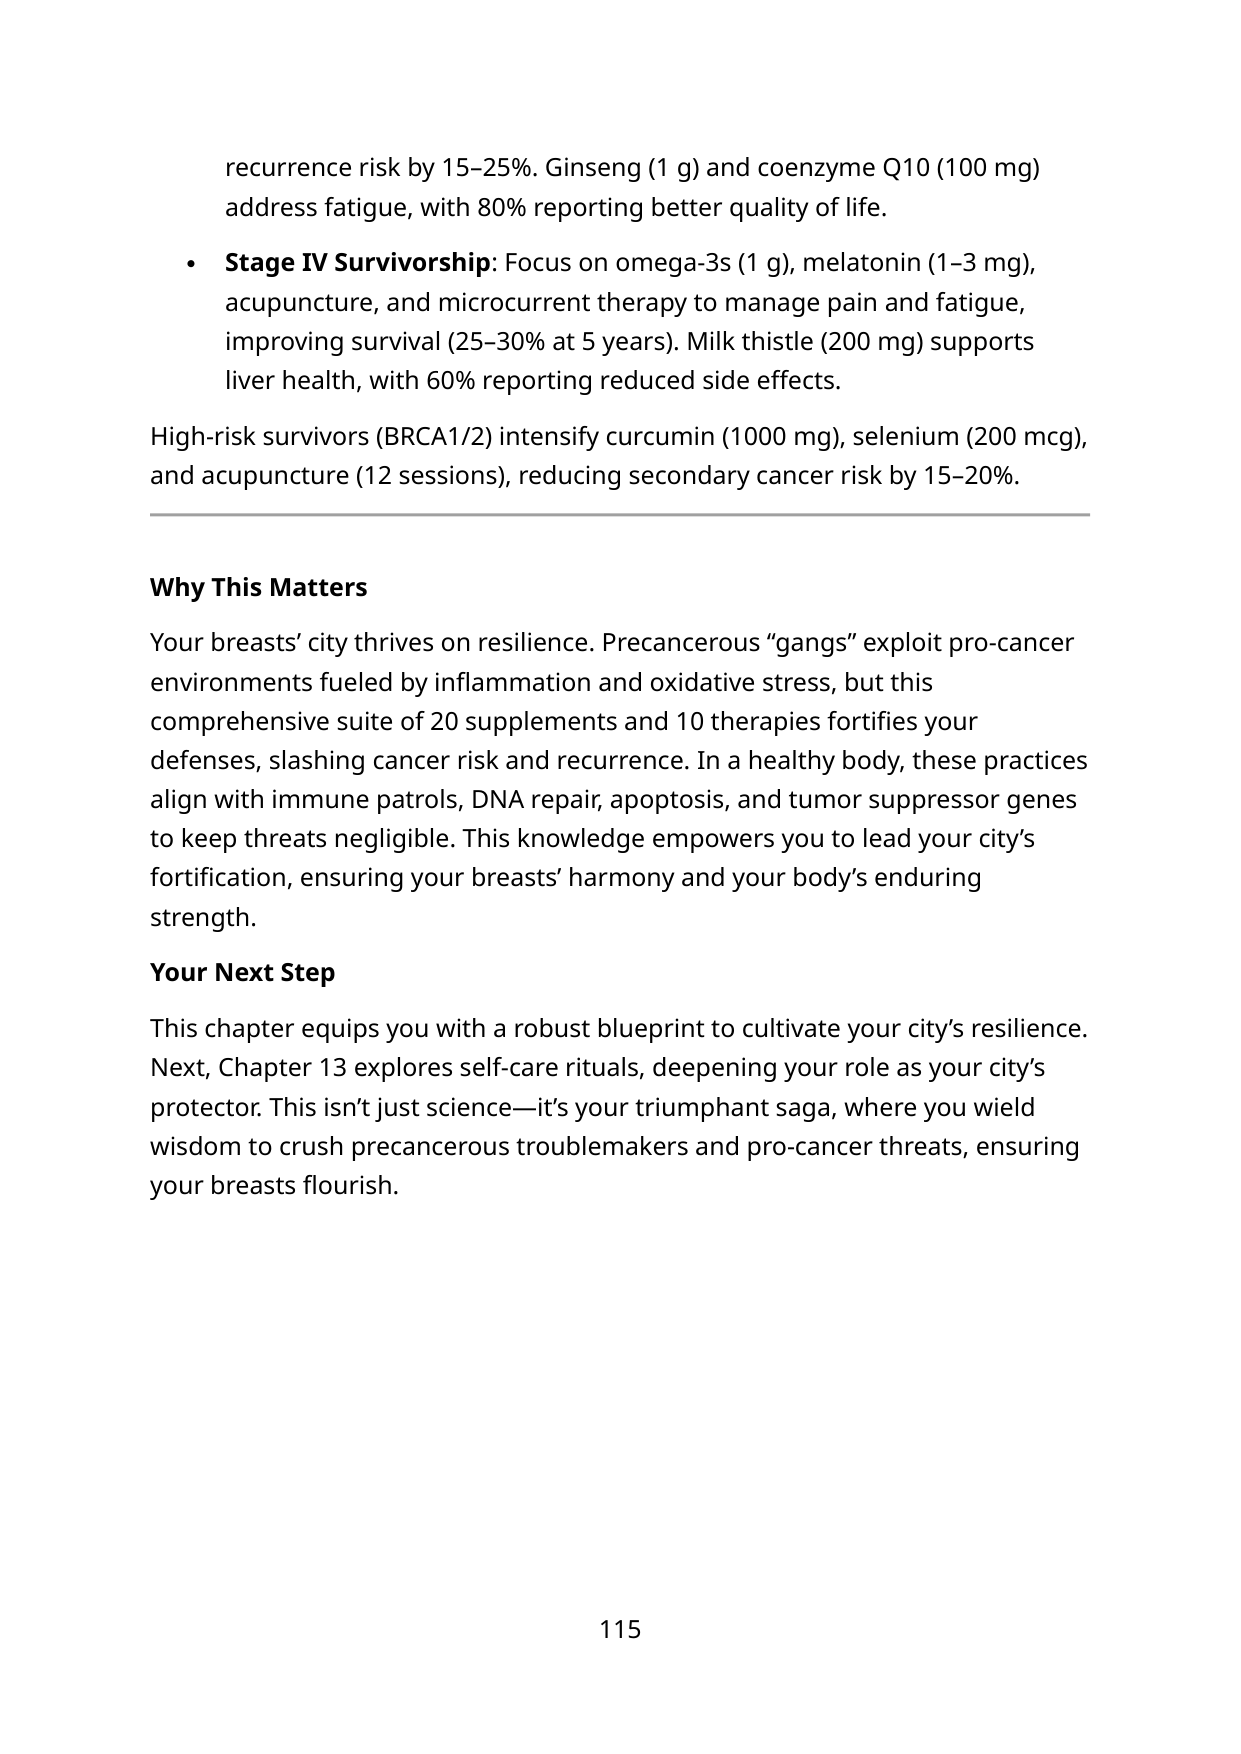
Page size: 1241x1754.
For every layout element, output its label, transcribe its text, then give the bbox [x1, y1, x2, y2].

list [187, 150, 1090, 223]
text Your breasts’ city thrives on resilience. Precancerous “gangs” exploit pro-cancer environments fueled by inflammation and oxidative stress, but this comprehensive suite of 20 supplements and 10 therapies fortifies your defenses, slashing cancer risk and recurrence. In a healthy body, these practices align with immune patrols, DNA repair, apoptosis, and tumor suppressor genes to keep threats negligible. This knowledge empowers you to lead your city’s fortification, ensuring your breasts’ harmony and your body’s enduring strength. [150, 625, 1090, 933]
list Stage IV Survivorship: Focus on omega-3s (1 g), melatonin (1–3 mg), acupuncture, and microcurrent therapy to manage pain and fatigue, improving survival (25–30% at 5 years). Milk thistle (200 mg) supports liver health, with 60% reporting reduced side effects. [187, 245, 1090, 397]
text Your Next Step [150, 955, 1090, 989]
text This chapter equips you with a robust blueprint to cultivate your city’s resilience. Next, Chapter 13 explores self-care rituals, deepening your role as your city’s protector. This isn’t just science—it’s your triumphant saga, where you wield wisdom to crush precancerous troublemakers and pro-cancer threats, ensuring your breasts flourish. [150, 1011, 1090, 1202]
text High-risk survivors (BRCA1/2) intensify curcumin (1000 mg), selenium (200 mcg), and acupuncture (12 sessions), reducing secondary cancer risk by 15–20%. [150, 418, 1090, 492]
text Why This Matters [150, 569, 1090, 603]
